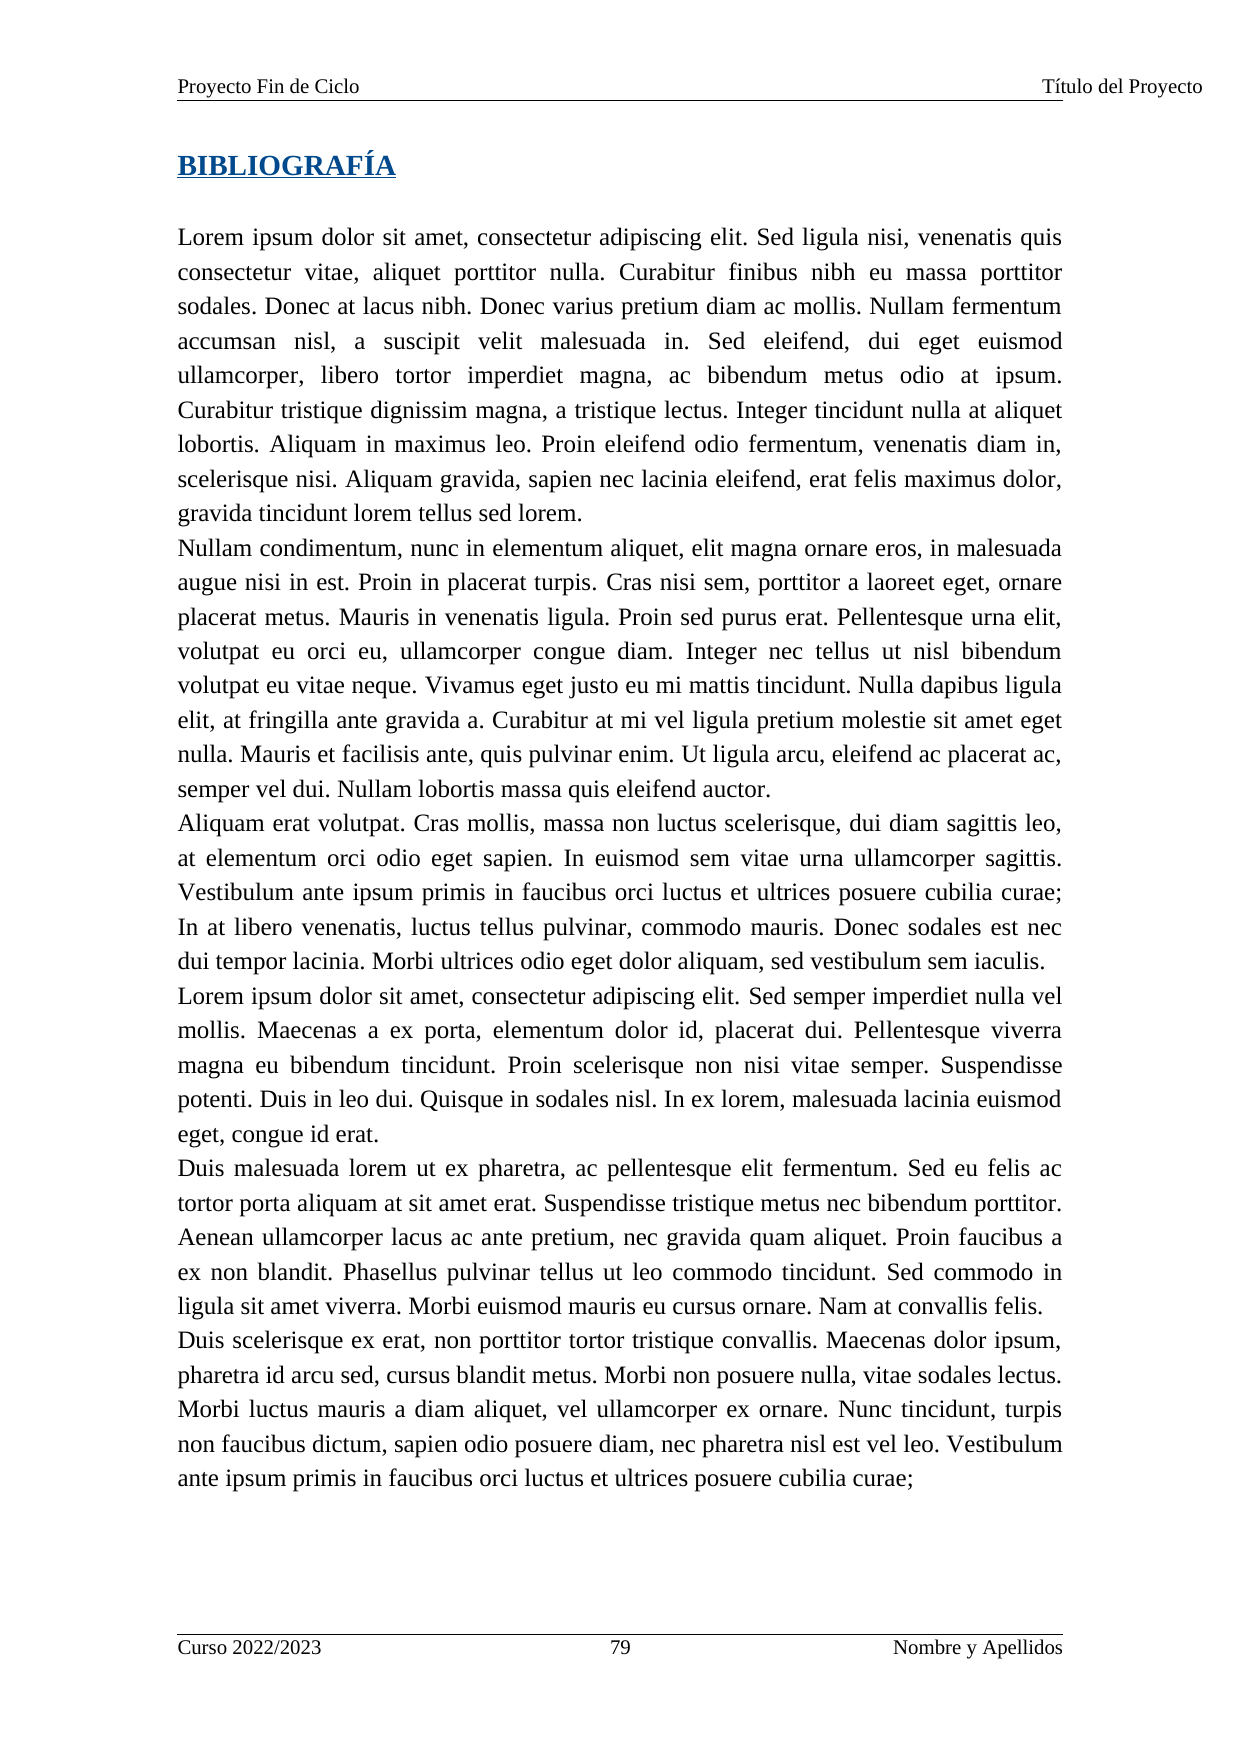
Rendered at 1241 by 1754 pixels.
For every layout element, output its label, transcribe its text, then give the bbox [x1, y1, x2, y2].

text Lorem ipsum dolor sit amet, consectetur adipiscing elit. Sed ligula nisi, venenatis quis consectetur vitae, aliquet porttitor nulla. Curabitur finibus nibh eu massa porttitor sodales. Donec at lacus nibh. Donec varius pretium diam ac mollis. Nullam fermentum accumsan nisl, a suscipit velit malesuada in. Sed eleifend, dui eget euismod ullamcorper, libero tortor imperdiet magna, ac bibendum metus odio at ipsum. Curabitur tristique dignissim magna, a tristique lectus. Integer tincidunt nulla at aliquet lobortis. Aliquam in maximus leo. Proin eleifend odio fermentum, venenatis diam in, scelerisque nisi. Aliquam gravida, sapien nec lacinia eleifend, erat felis maximus dolor, gravida tincidunt lorem tellus sed lorem. [177, 222, 1063, 527]
text Duis malesuada lorem ut ex pharetra, ac pellentesque elit fermentum. Sed eu felis ac tortor porta aliquam at sit amet erat. Suspendisse tristique metus nec bibendum porttitor. Aenean ullamcorper lacus ac ante pretium, nec gravida quam aliquet. Proin faucibus a ex non blandit. Phasellus pulvinar tellus ut leo commodo tincidunt. Sed commodo in ligula sit amet viverra. Morbi euismod mauris eu cursus ornare. Nam at convallis felis. [177, 1153, 1063, 1320]
text Nullam condimentum, nunc in elementum aliquet, elit magna ornare eros, in malesuada augue nisi in est. Proin in placerat turpis. Cras nisi sem, porttitor a laoreet eget, ornare placerat metus. Mauris in venenatis ligula. Proin sed purus erat. Pellentesque urna elit, volutpat eu orci eu, ullamcorper congue diam. Integer nec tellus ut nisl bibendum volutpat eu vitae neque. Vivamus eget justo eu mi mattis tincidunt. Nulla dapibus ligula elit, at fringilla ante gravida a. Curabitur at mi vel ligula pretium molestie sit amet eget nulla. Mauris et facilisis ante, quis pulvinar enim. Ut ligula arcu, eleifend ac placerat ac, semper vel dui. Nullam lobortis massa quis eleifend auctor. [177, 533, 1063, 803]
text Duis scelerisque ex erat, non porttitor tortor tristique convallis. Maecenas dolor ipsum, pharetra id arcu sed, cursus blandit metus. Morbi non posuere nulla, vitae sodales lectus. Morbi luctus mauris a diam aliquet, vel ullamcorper ex ornare. Nunc tincidunt, turpis non faucibus dictum, sapien odio posuere diam, nec pharetra nisl est vel leo. Vestibulum ante ipsum primis in faucibus orci luctus et ultrices posuere cubilia curae; [177, 1326, 1063, 1492]
text Lorem ipsum dolor sit amet, consectetur adipiscing elit. Sed semper imperdiet nulla vel mollis. Maecenas a ex porta, elementum dolor id, placerat dui. Pellentesque viverra magna eu bibendum tincidunt. Proin scelerisque non nisi vitae semper. Suspendisse potenti. Duis in leo dui. Quisque in sodales nisl. In ex lorem, malesuada lacinia euismod eget, congue id erat. [177, 981, 1063, 1147]
text Aliquam erat volutpat. Cras mollis, massa non luctus scelerisque, dui diam sagittis leo, at elementum orci odio eget sapien. In euismod sem vitae urna ullamcorper sagittis. Vestibulum ante ipsum primis in faucibus orci luctus et ultrices posuere cubilia curae; In at libero venenatis, luctus tellus pulvinar, commodo mauris. Donec sodales est nec dui tempor lacinia. Morbi ultrices odio eget dolor aliquam, sed vestibulum sem iaculis. [177, 808, 1063, 975]
subtitle BIBLIOGRAFÍA [177, 148, 1063, 181]
